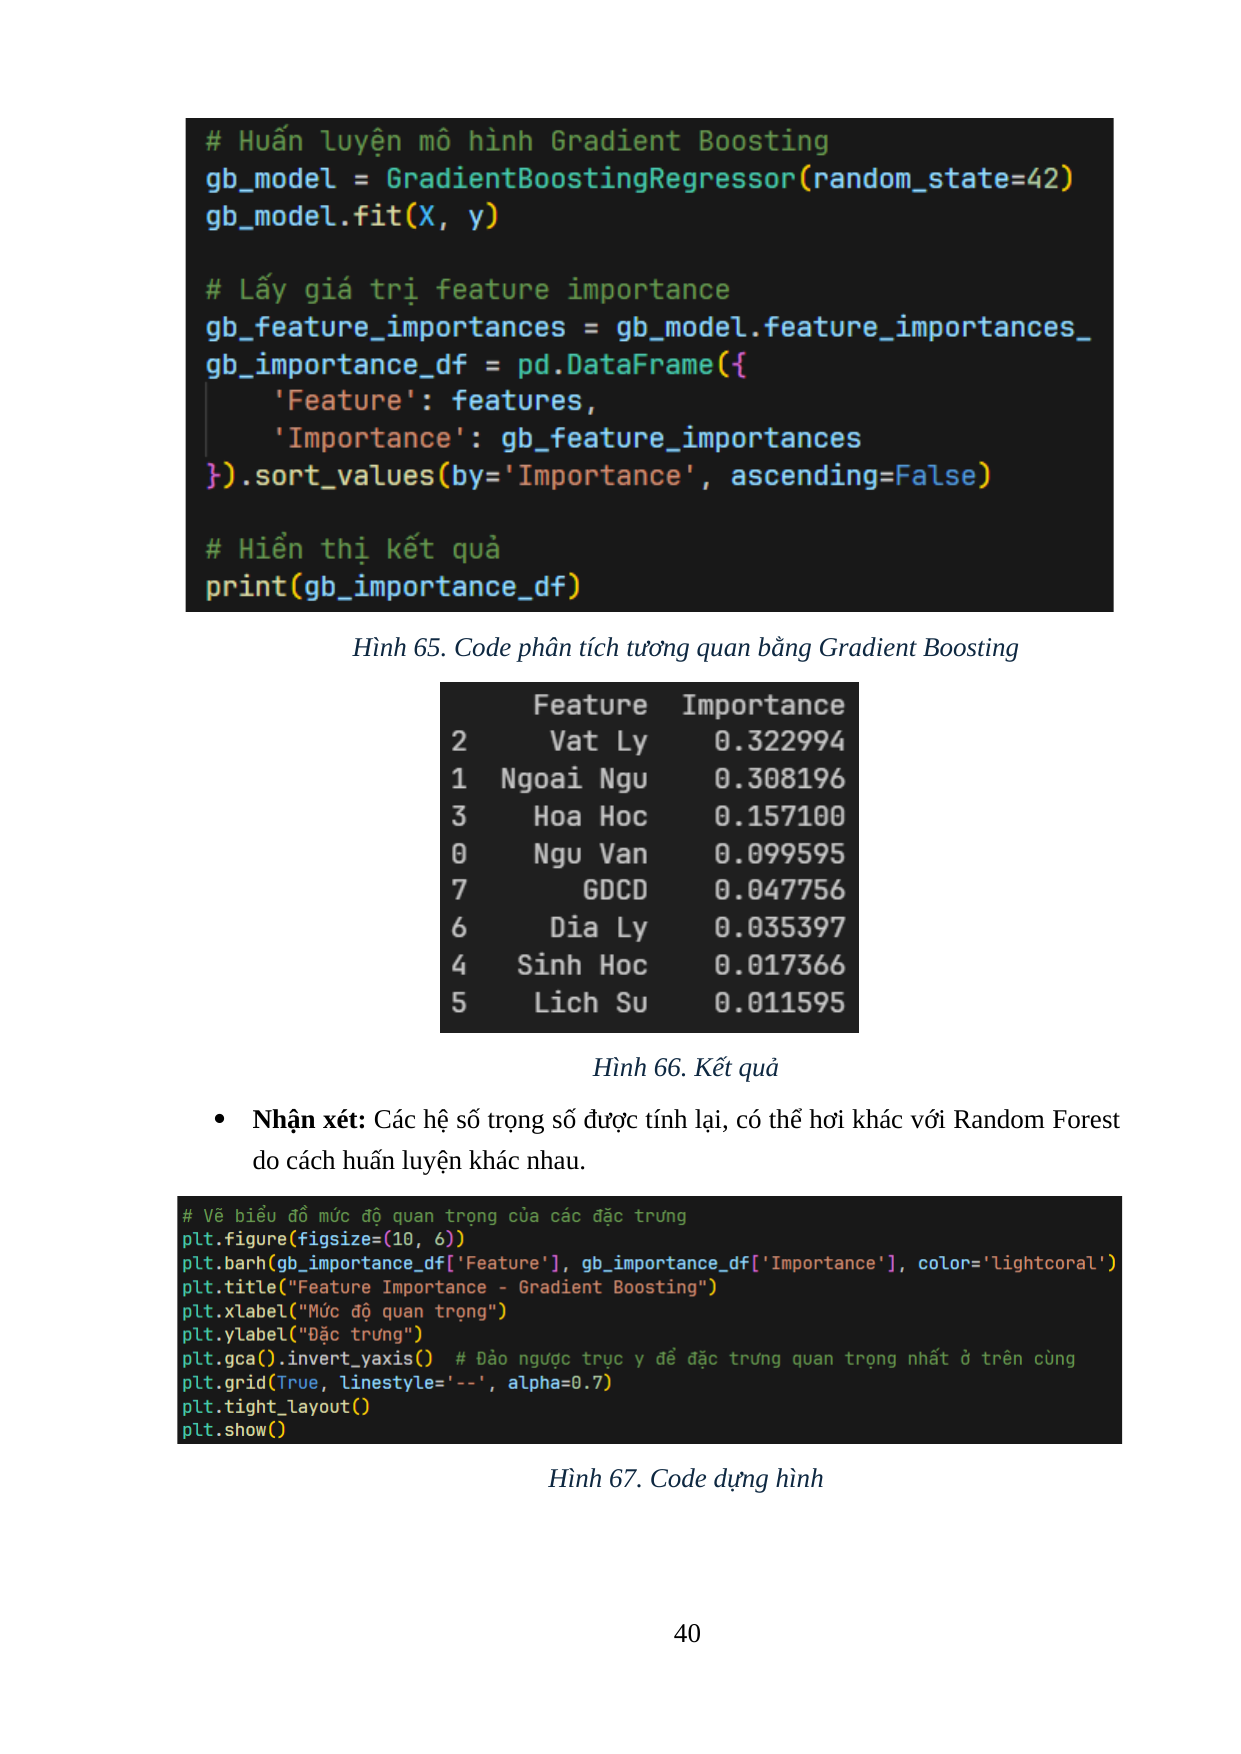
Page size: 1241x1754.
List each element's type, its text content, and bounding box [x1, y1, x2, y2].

picture [177, 1196, 1123, 1444]
text Hình 65. Code phân tích tương quan bằng Gradient Boosting [177, 631, 1122, 662]
picture [440, 682, 859, 1033]
picture [185, 118, 1114, 612]
list Nhận xét: Các hệ số trọng số được tính lại, có thể hơi khác với Random Forest do cách huấn luyện khác nhau. [215, 1103, 1122, 1175]
